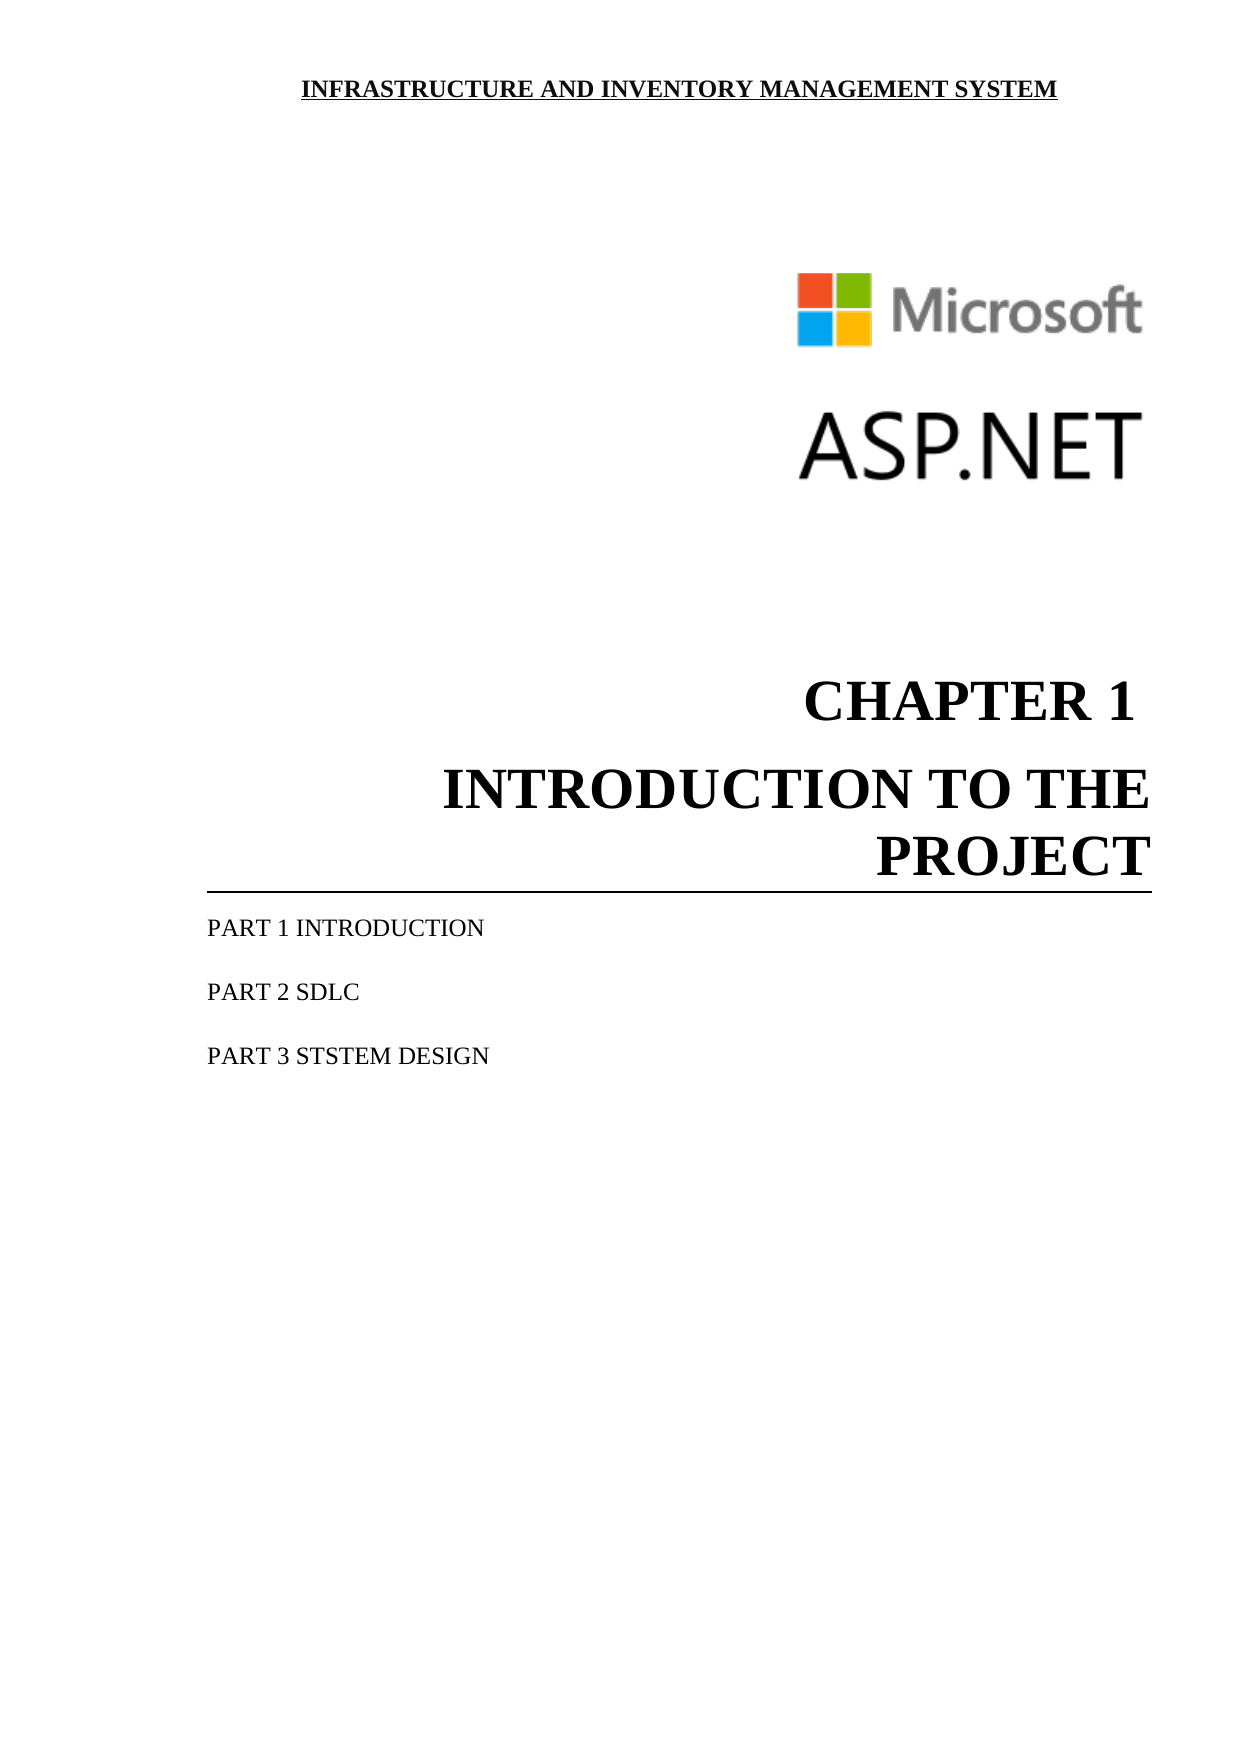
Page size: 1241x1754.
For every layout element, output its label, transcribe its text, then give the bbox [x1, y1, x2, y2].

subtitle introduction to the project [207, 754, 1152, 891]
subtitle PART 1 INTRODUCTION [207, 913, 1152, 942]
subtitle PART 3 STSTEM DESIGN [207, 1041, 1152, 1070]
subtitle PART 2 SDLC [207, 977, 1152, 1006]
picture [776, 183, 1165, 571]
